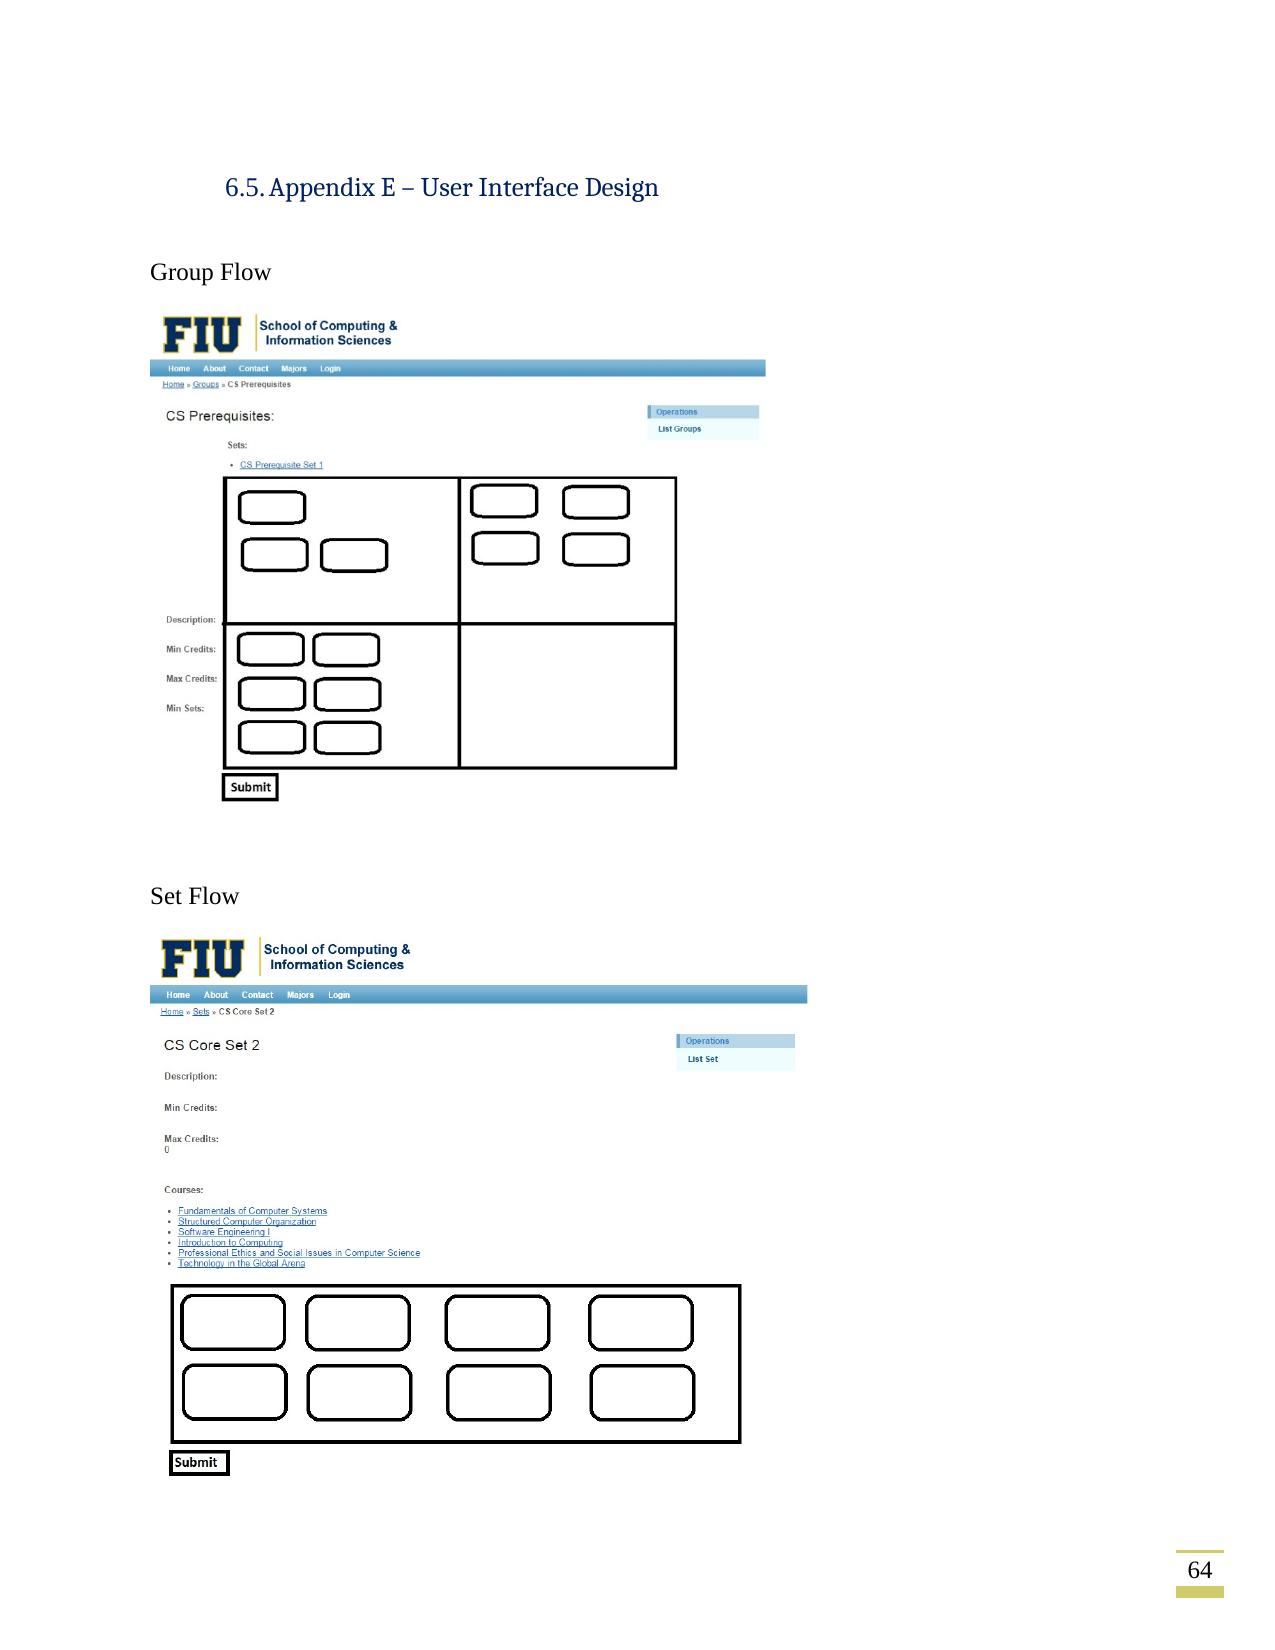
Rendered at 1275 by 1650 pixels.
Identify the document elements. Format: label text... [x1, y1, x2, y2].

text Group Flow [150, 257, 1125, 286]
picture [150, 310, 766, 856]
text Set Flow [150, 881, 1125, 909]
subtitle Appendix E – User Interface Design [225, 171, 1125, 203]
picture [150, 934, 808, 1488]
